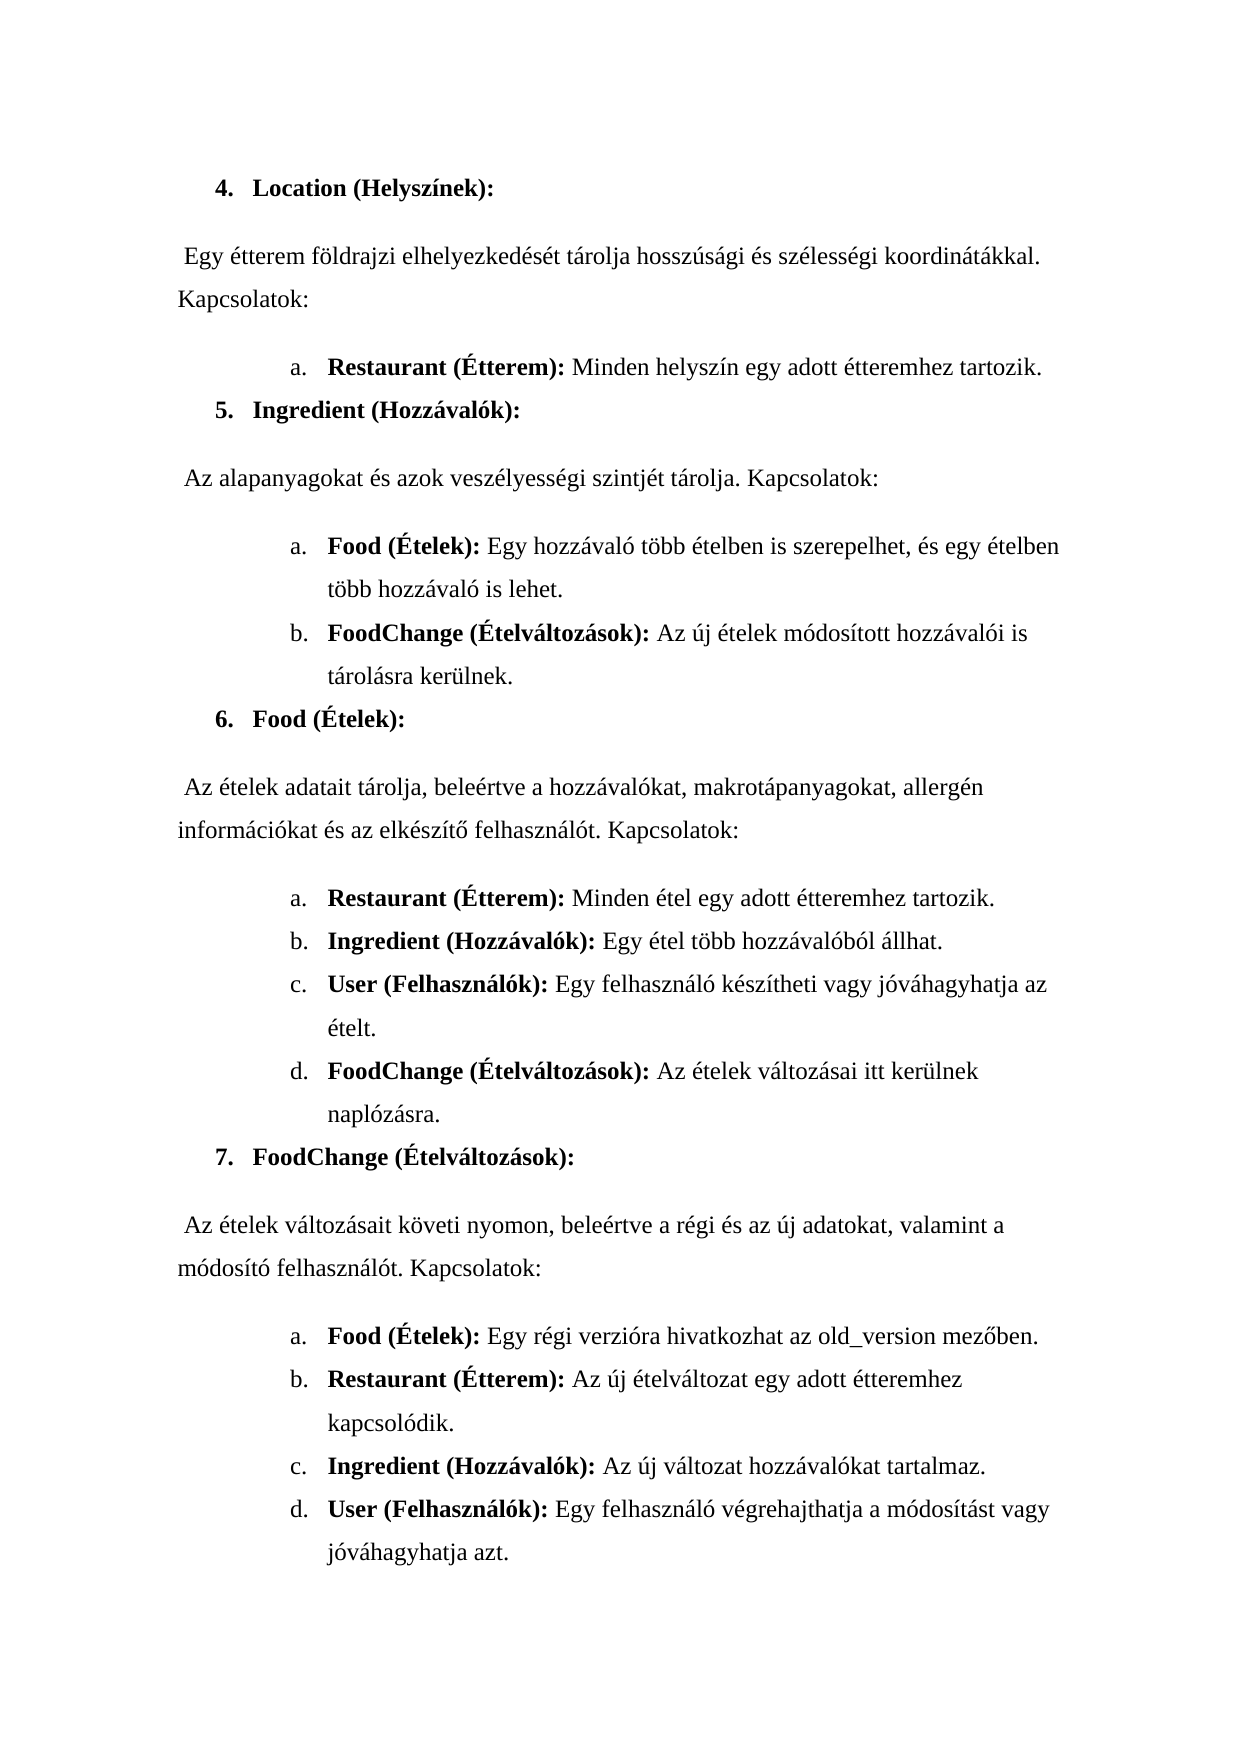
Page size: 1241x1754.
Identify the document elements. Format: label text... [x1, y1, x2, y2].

list Restaurant (Étterem): Minden étel egy adott étteremhez tartozik. [290, 883, 1093, 912]
text Az ételek adatait tárolja, beleértve a hozzávalókat, makrotápanyagokat, allergén információkat és az elkészítő felhasználót. Kapcsolatok: [177, 772, 1093, 844]
list FoodChange (Ételváltozások): [215, 1142, 1093, 1171]
list FoodChange (Ételváltozások): Az új ételek módosított hozzávalói is tárolásra kerülnek. [290, 618, 1093, 689]
list User (Felhasználók): Egy felhasználó végrehajthatja a módosítást vagy jóváhagyhatja azt. [290, 1494, 1093, 1566]
list Restaurant (Étterem): Az új ételváltozat egy adott étteremhez kapcsolódik. [290, 1364, 1093, 1436]
text Egy étterem földrajzi elhelyezkedését tárolja hosszúsági és szélességi koordinátákkal. Kapcsolatok: [177, 241, 1093, 313]
list User (Felhasználók): Egy felhasználó készítheti vagy jóváhagyhatja az ételt. [290, 969, 1093, 1041]
list Restaurant (Étterem): Minden helyszín egy adott étteremhez tartozik. [290, 352, 1093, 381]
list Food (Ételek): Egy hozzávaló több ételben is szerepelhet, és egy ételben több hozzávaló is lehet. [290, 531, 1093, 603]
list Ingredient (Hozzávalók): Az új változat hozzávalókat tartalmaz. [290, 1451, 1093, 1479]
list Ingredient (Hozzávalók): [215, 395, 1093, 424]
list Location (Helyszínek): [215, 173, 1093, 201]
list Food (Ételek): [215, 704, 1093, 733]
list FoodChange (Ételváltozások): Az ételek változásai itt kerülnek naplózásra. [290, 1056, 1093, 1128]
list Ingredient (Hozzávalók): Egy étel több hozzávalóból állhat. [290, 926, 1093, 955]
list Food (Ételek): Egy régi verzióra hivatkozhat az old_version mezőben. [290, 1321, 1093, 1350]
text Az alapanyagokat és azok veszélyességi szintjét tárolja. Kapcsolatok: [177, 463, 1093, 492]
text Az ételek változásait követi nyomon, beleértve a régi és az új adatokat, valamint a módosító felhasználót. Kapcsolatok: [177, 1210, 1093, 1282]
